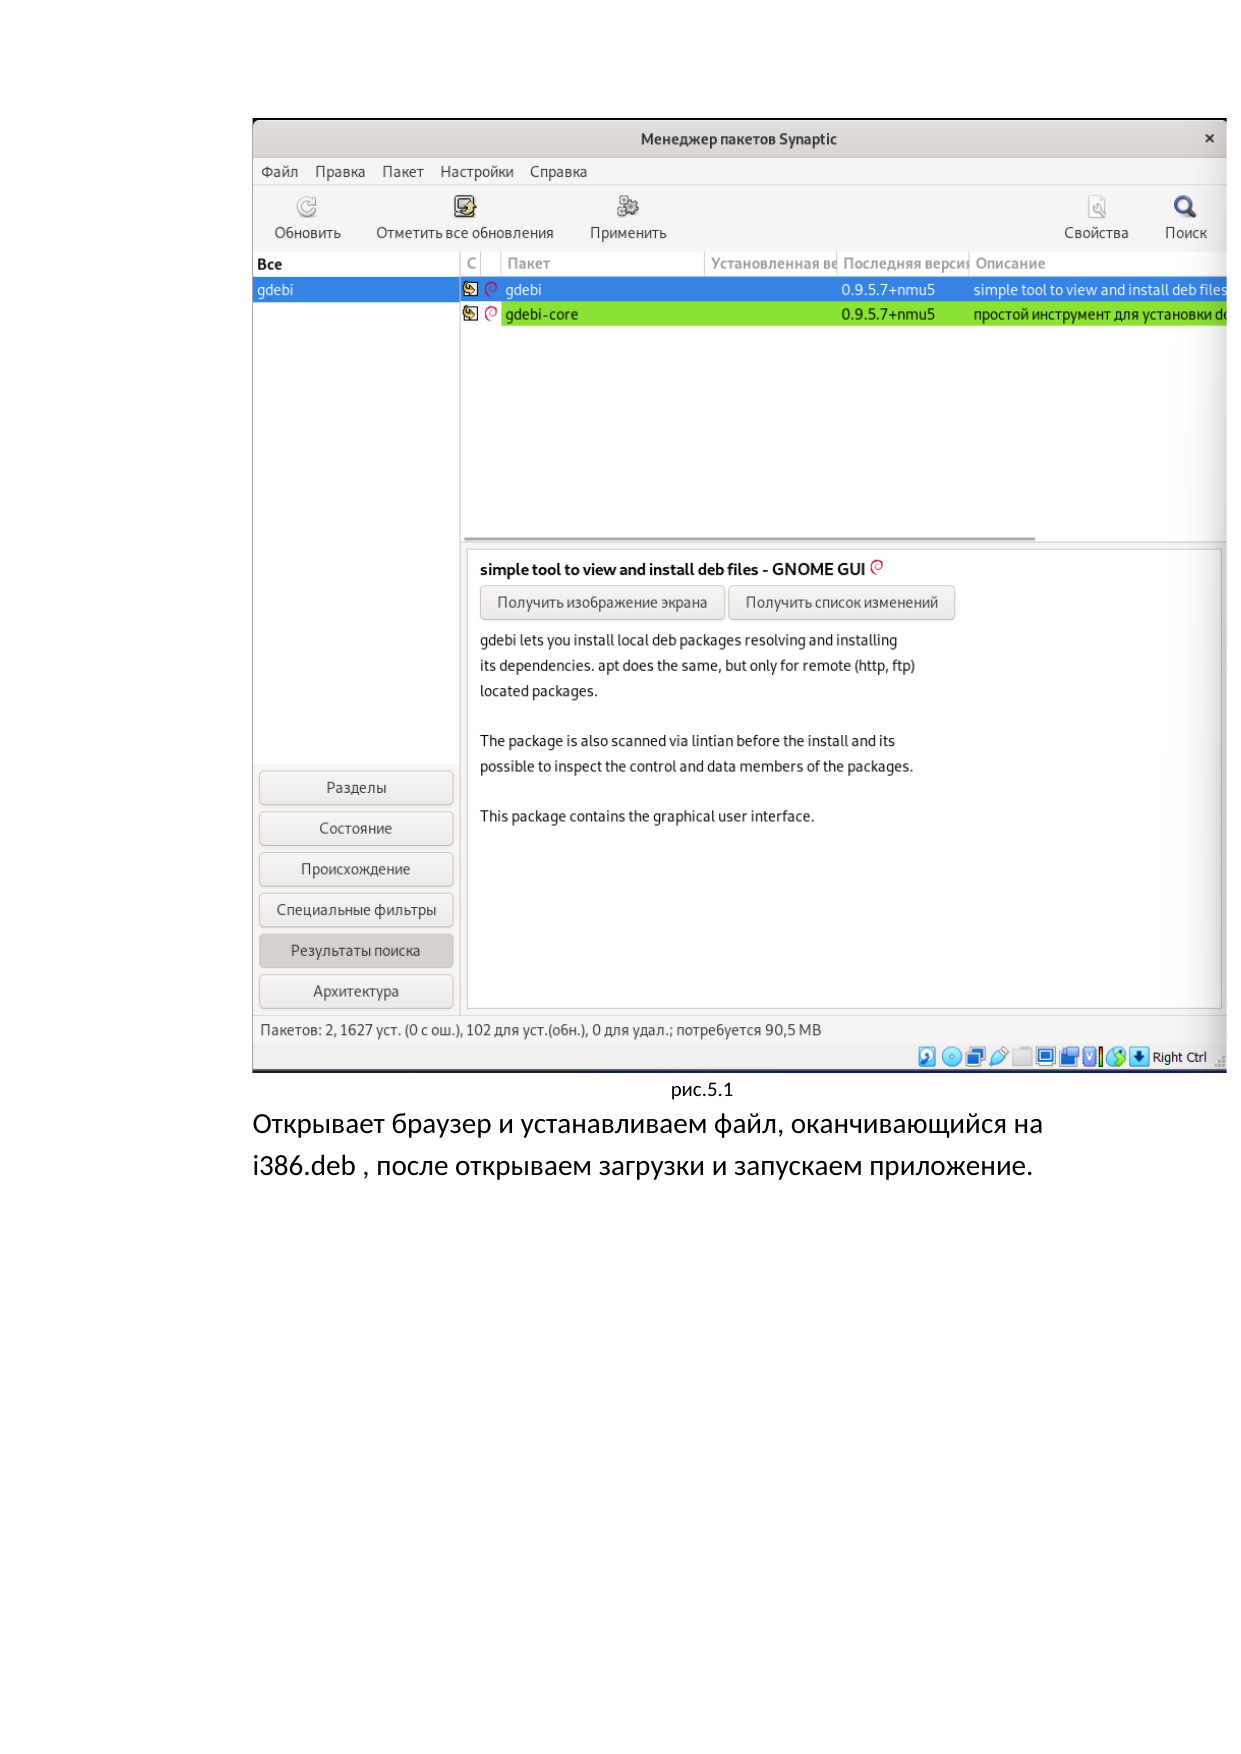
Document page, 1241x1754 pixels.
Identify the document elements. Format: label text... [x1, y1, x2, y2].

list Открывает браузер и устанавливаем файл, оканчивающийся на i386.deb , после открываем загрузки и запускаем приложение. [252, 1106, 1152, 1182]
list рис.5.1 [252, 1076, 1152, 1102]
picture [252, 118, 1227, 1073]
